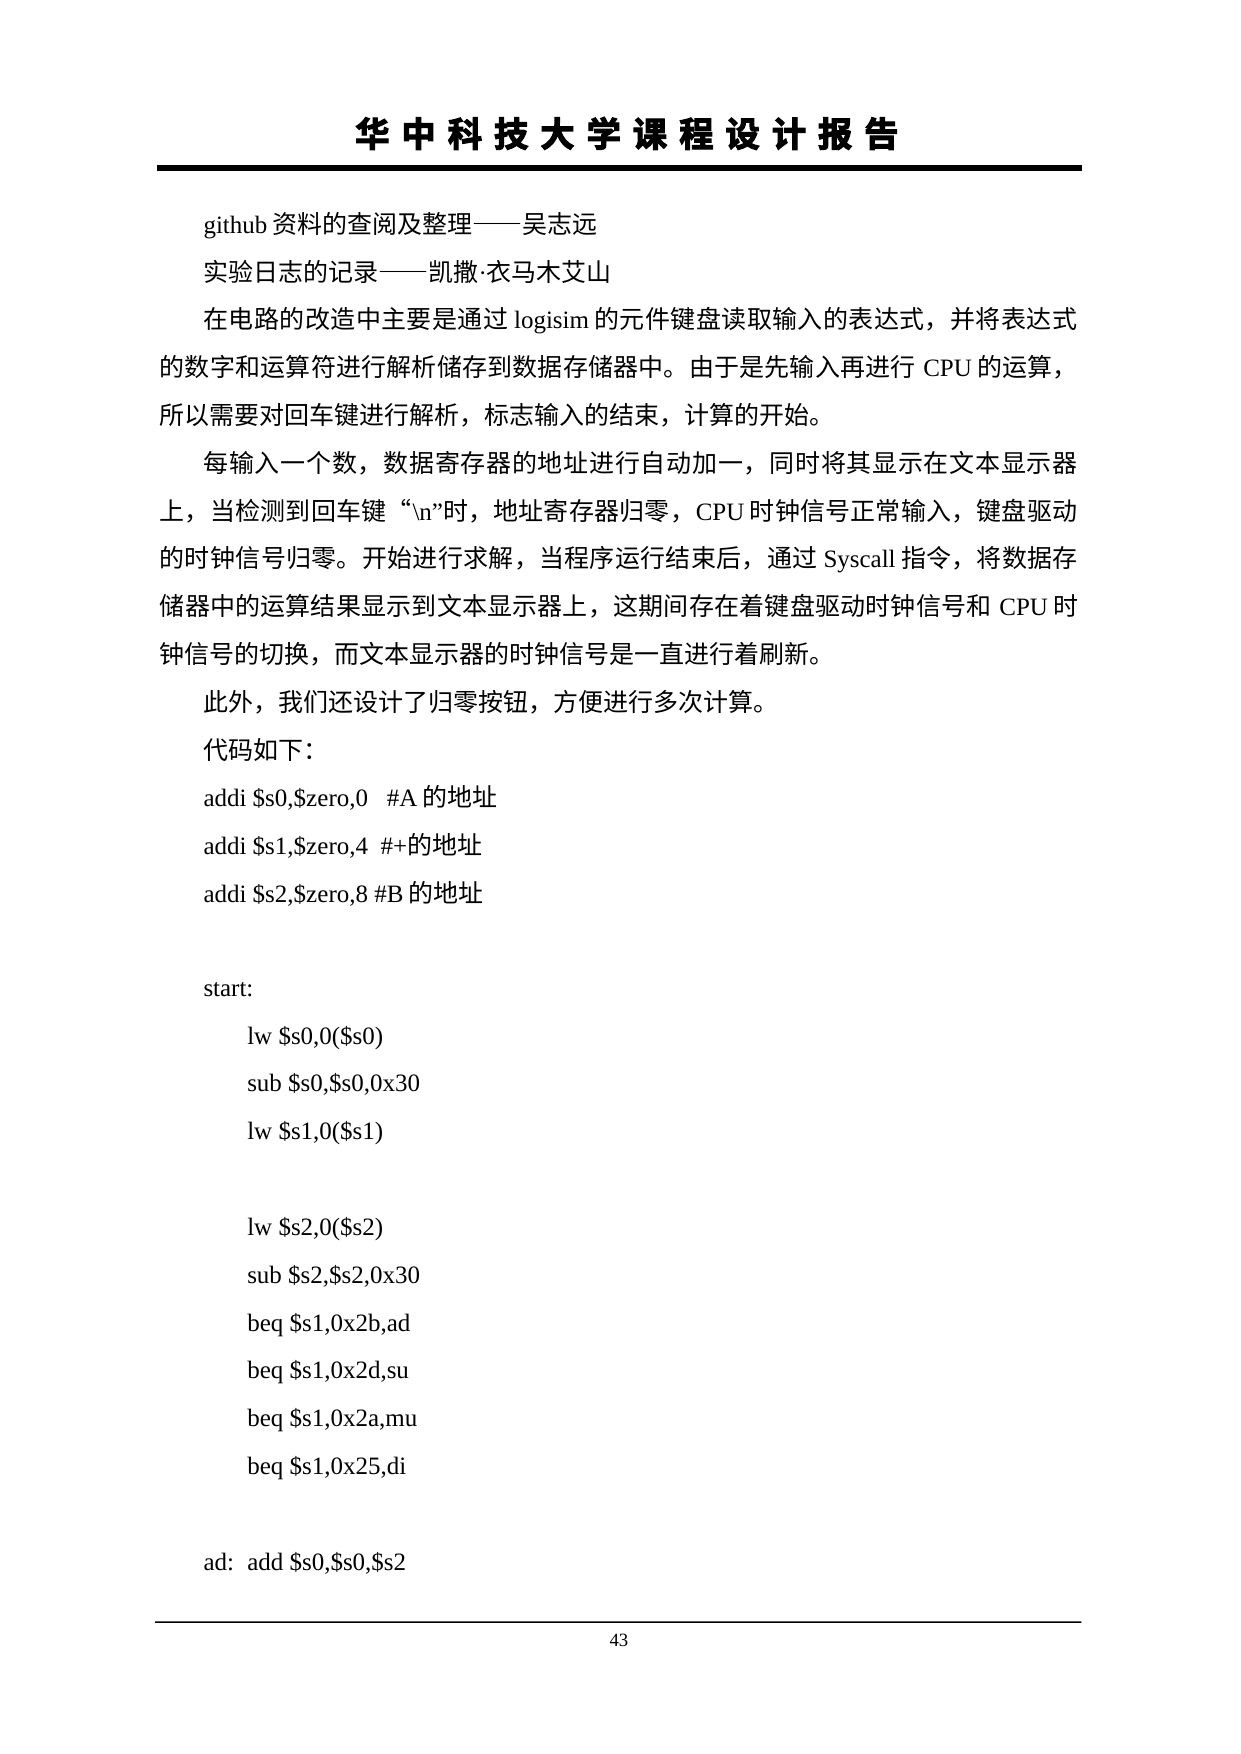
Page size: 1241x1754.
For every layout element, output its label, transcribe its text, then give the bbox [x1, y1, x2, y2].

text lw $s1,0($s1) [159, 1107, 1078, 1155]
text sub $s2,$s2,0x30 [159, 1250, 1078, 1298]
text start: [159, 963, 1078, 1011]
text lw $s0,0($s0) [159, 1011, 1078, 1059]
text sub $s0,$s0,0x30 [159, 1059, 1078, 1107]
text addi $s0,$zero,0 #A的地址 [159, 772, 1078, 820]
text ad: add $s0,$s0,$s2 [159, 1537, 1078, 1585]
text 代码如下： [159, 724, 1078, 772]
text addi $s1,$zero,4 #+的地址 [159, 820, 1078, 868]
text beq $s1,0x2b,ad [159, 1298, 1078, 1346]
text beq $s1,0x2a,mu [159, 1394, 1078, 1442]
text addi $s2,$zero,8 #B的地址 [159, 868, 1078, 916]
text github资料的查阅及整理——吴志远 [159, 198, 1078, 246]
text 此外，我们还设计了归零按钮，方便进行多次计算。 [159, 677, 1078, 724]
text 实验日志的记录——凯撒·衣马木艾山 [159, 246, 1078, 294]
text beq $s1,0x2d,su [159, 1346, 1078, 1394]
text beq $s1,0x25,di [159, 1442, 1078, 1489]
text 在电路的改造中主要是通过logisim的元件键盘读取输入的表达式，并将表达式的数字和运算符进行解析储存到数据存储器中。由于是先输入再进行CPU的运算，所以需要对回车键进行解析，标志输入的结束，计算的开始。 [159, 294, 1078, 437]
text lw $s2,0($s2) [159, 1202, 1078, 1250]
text 每输入一个数，数据寄存器的地址进行自动加一，同时将其显示在文本显示器上，当检测到回车键“\n”时，地址寄存器归零，CPU时钟信号正常输入，键盘驱动的时钟信号归零。开始进行求解，当程序运行结束后，通过Syscall指令，将数据存储器中的运算结果显示到文本显示器上，这期间存在着键盘驱动时钟信号和CPU时钟信号的切换，而文本显示器的时钟信号是一直进行着刷新。 [159, 437, 1078, 677]
